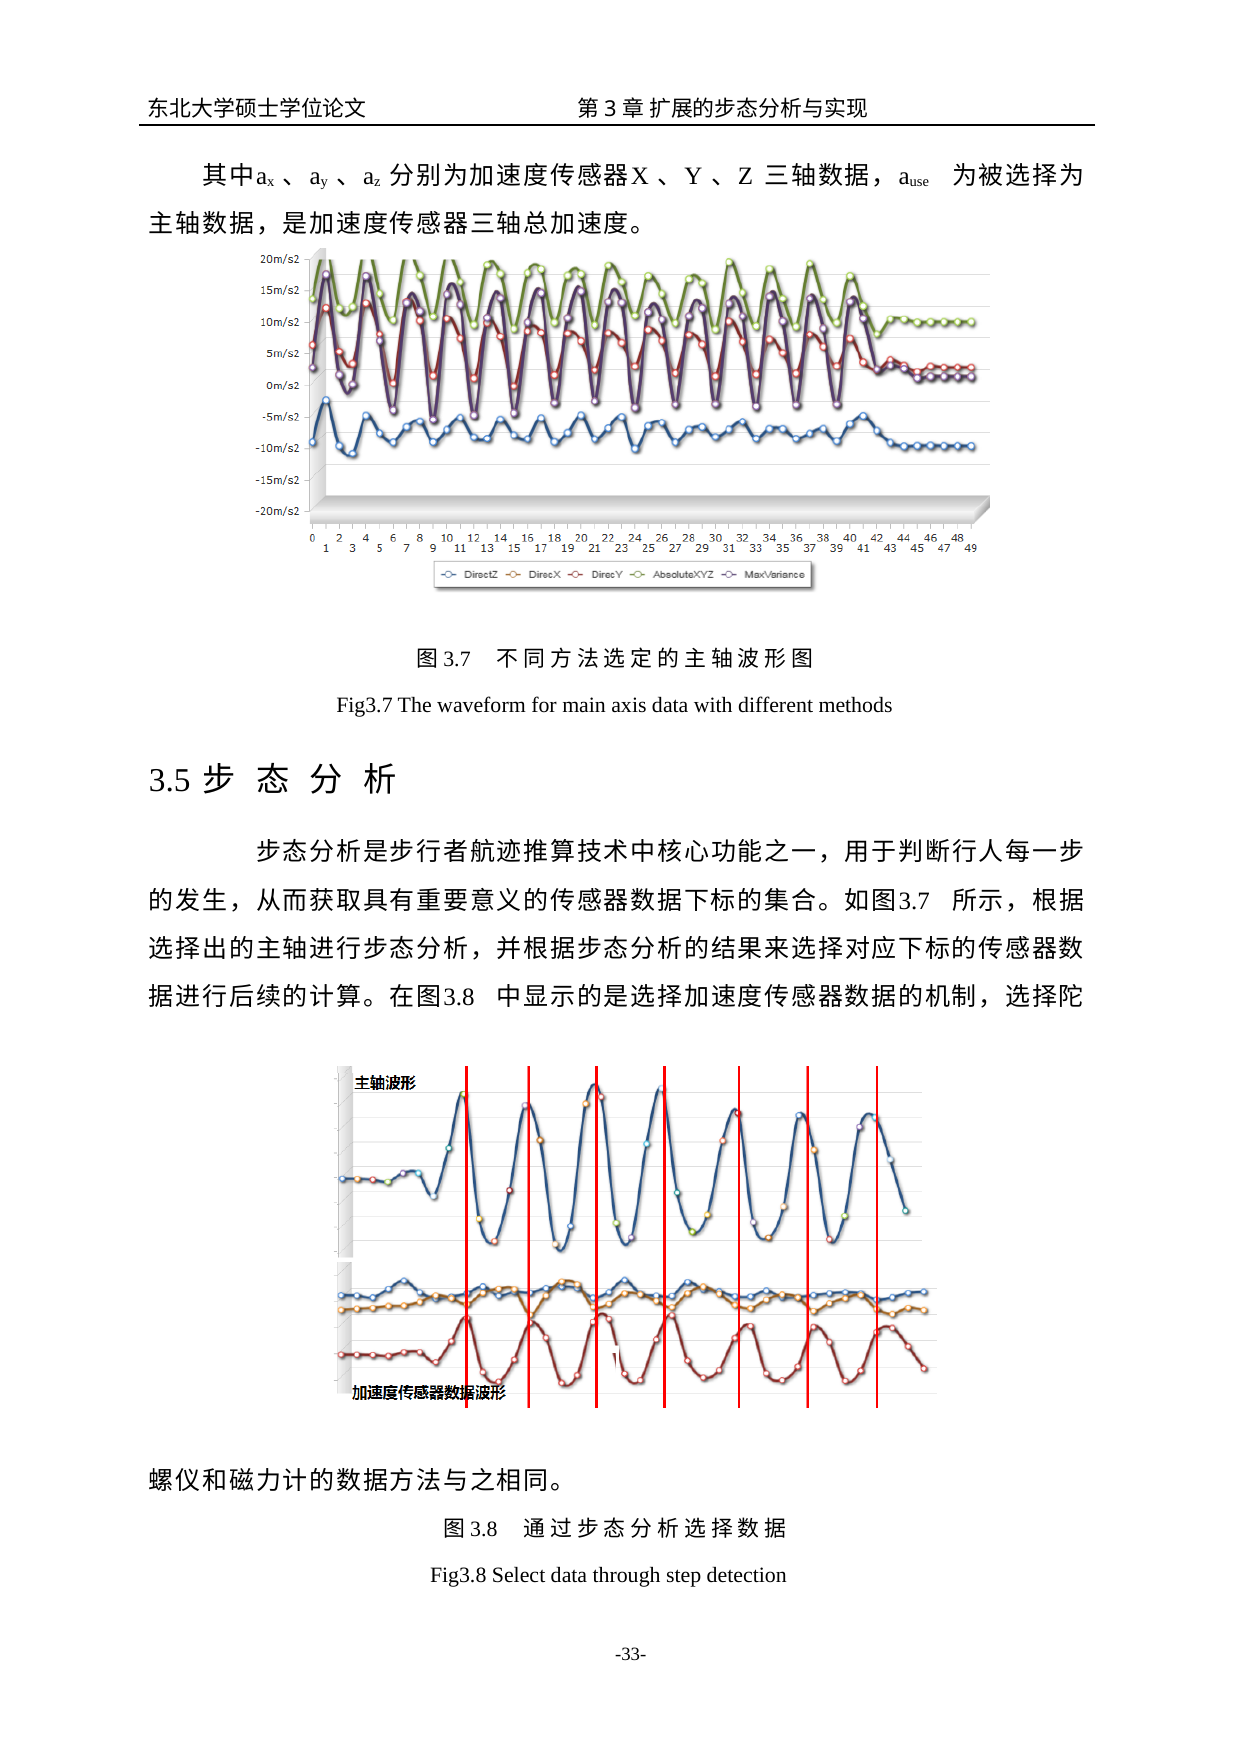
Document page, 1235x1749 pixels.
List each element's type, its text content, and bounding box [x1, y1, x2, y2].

text Fig3.8 Select data through step detection [149, 1551, 1086, 1599]
subtitle 步态分析 [149, 753, 1086, 802]
text 其中ax、ay、az分别为加速度传感器X、Y、Z三轴数据，ause为被选择为主轴数据，是加速度传感器三轴总加速度。 [149, 149, 1086, 246]
picture [247, 248, 990, 593]
picture [333, 1066, 937, 1408]
text Fig3.7 The waveform for main axis data with different methods [149, 681, 1086, 729]
text 图3.8 通过步态分析选择数据 [149, 1502, 1086, 1551]
